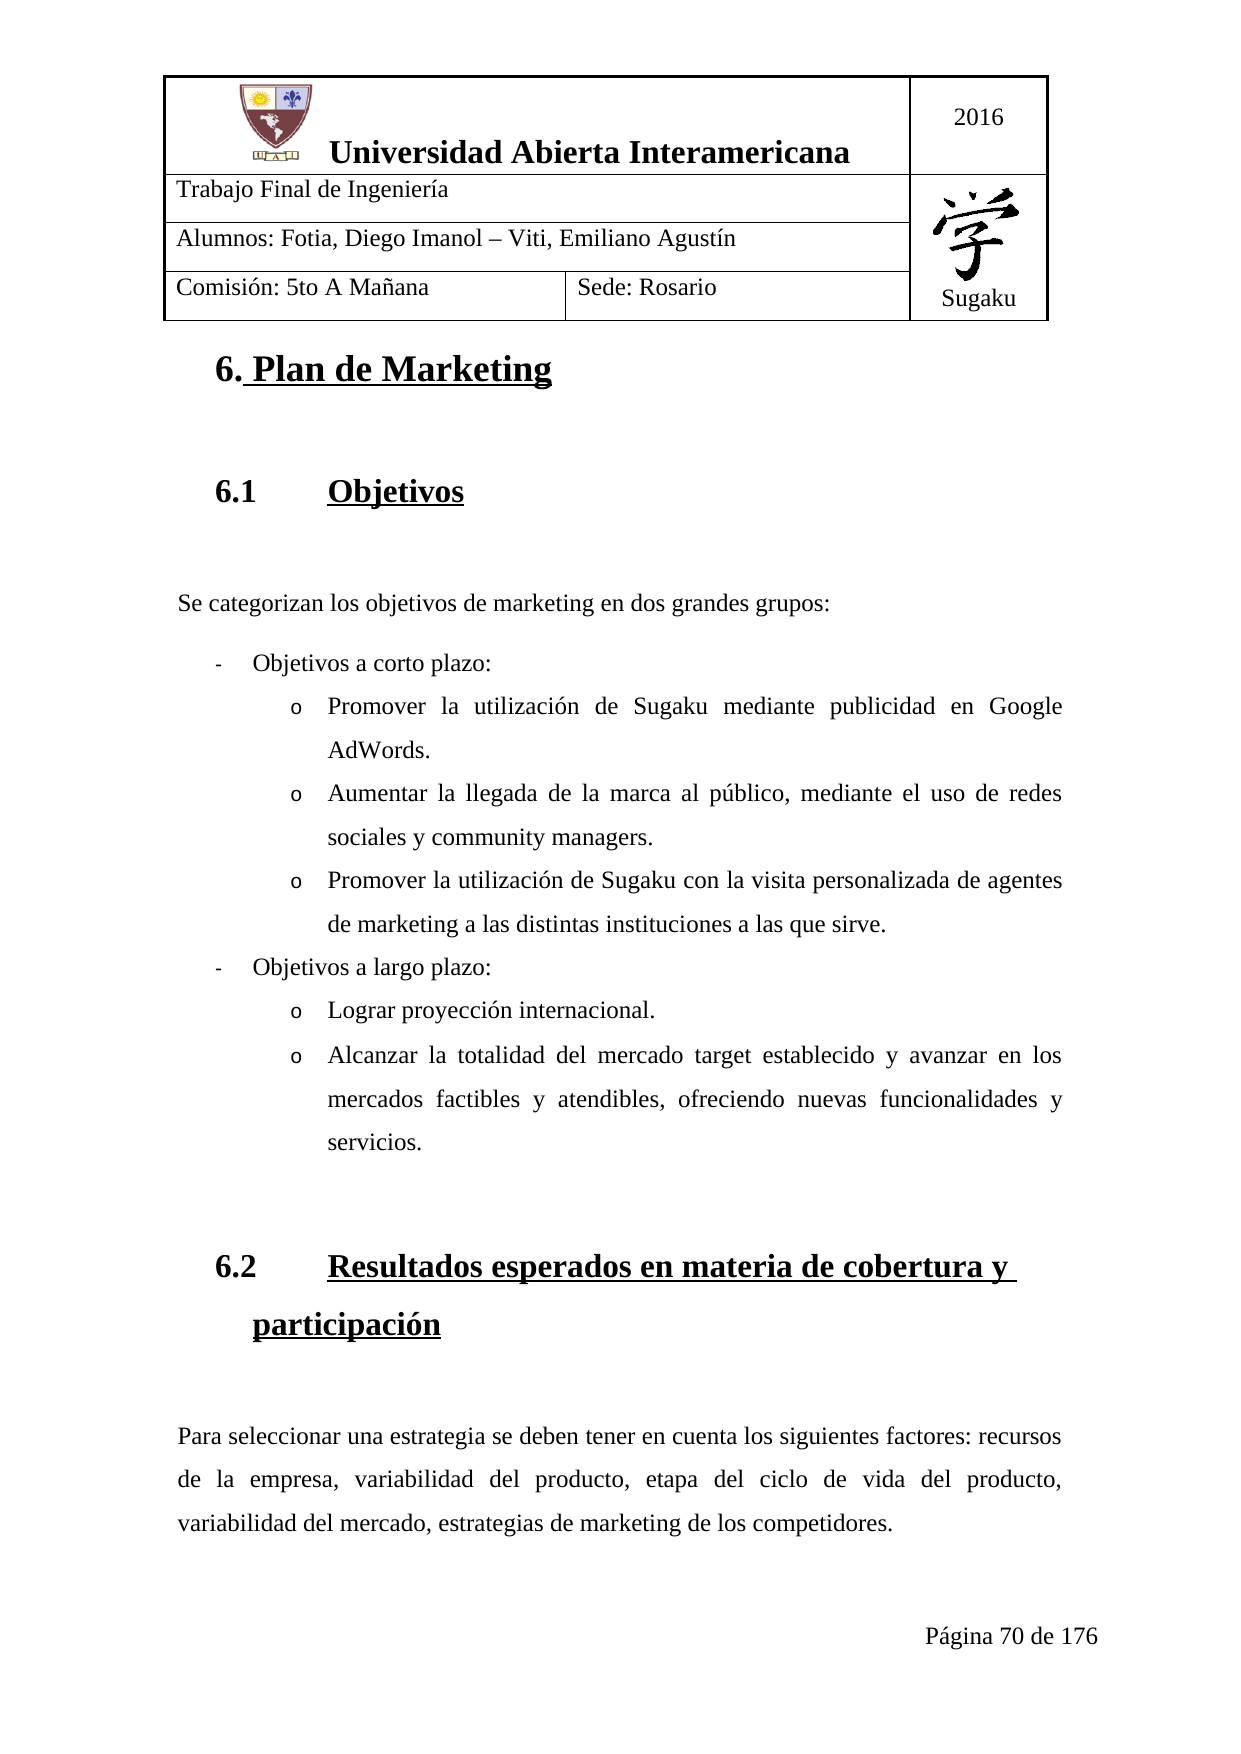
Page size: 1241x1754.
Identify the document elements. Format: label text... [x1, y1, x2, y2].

list Aumentar la llegada de la marca al público, mediante el uso de redes sociales y community managers. [290, 778, 1063, 851]
subtitle Resultados esperados en materia de cobertura y participación [215, 1247, 1063, 1342]
picture [223, 78, 329, 164]
subtitle Objetivos [215, 471, 1063, 509]
picture [927, 181, 1030, 284]
list Objetivos a largo plazo: [215, 952, 1063, 981]
list Objetivos a corto plazo: [215, 648, 1063, 677]
text Para seleccionar una estrategia se deben tener en cuenta los siguientes factores: recursos de la empresa, variabilidad del producto, etapa del ciclo de vida del producto, variabilidad del mercado, estrategias de marketing de los competidores. [177, 1421, 1063, 1536]
list Alcanzar la totalidad del mercado target establecido y avanzar en los mercados factibles y atendibles, ofreciendo nuevas funcionalidades y servicios. [290, 1040, 1063, 1156]
text Se categorizan los objetivos de marketing en dos grandes grupos: [177, 588, 1063, 617]
list Lograr proyección internacional. [290, 996, 1063, 1025]
subtitle Plan de Marketing [215, 152, 1063, 389]
list Promover la utilización de Sugaku mediante publicidad en Google AdWords. [290, 691, 1063, 764]
list Promover la utilización de Sugaku con la visita personalizada de agentes de marketing a las distintas instituciones a las que sirve. [290, 865, 1063, 938]
